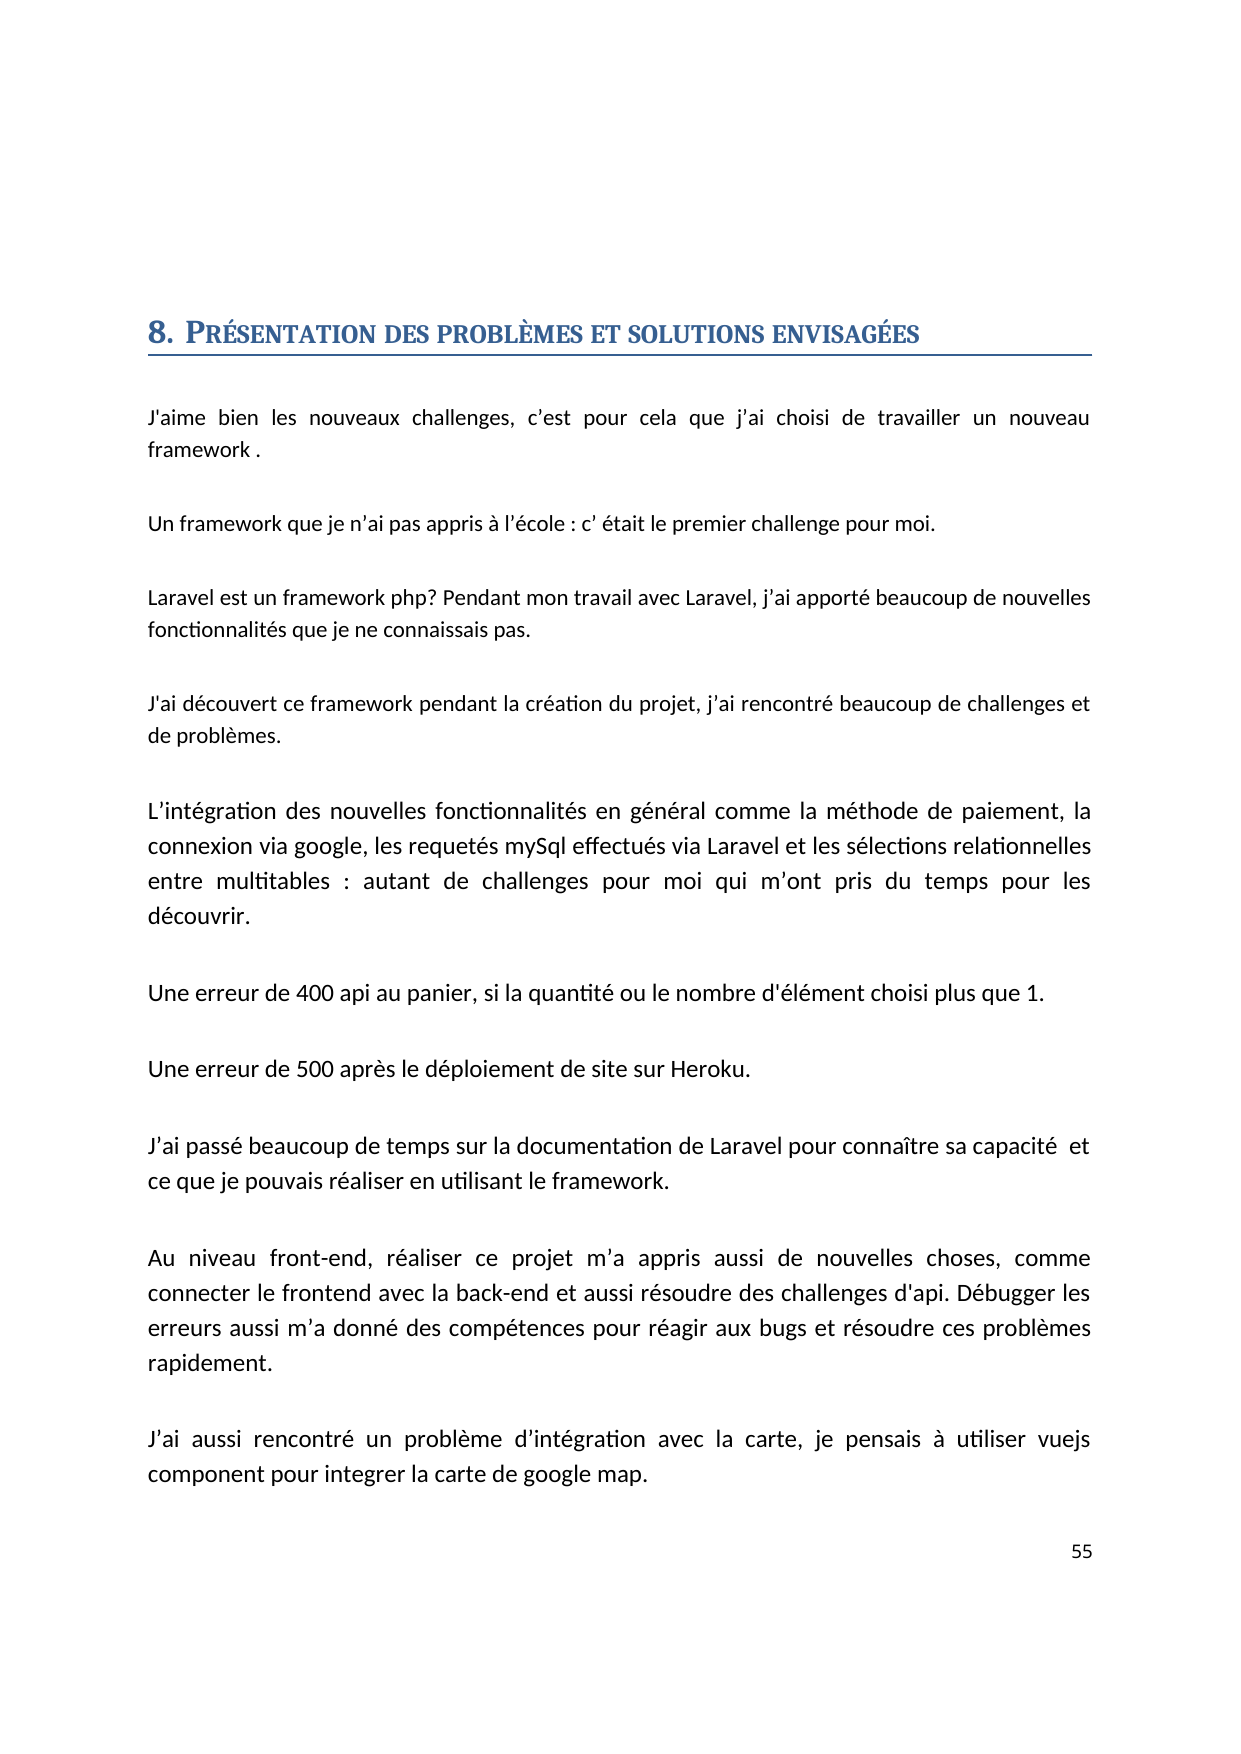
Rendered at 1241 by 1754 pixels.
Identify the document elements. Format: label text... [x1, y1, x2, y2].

text Un framework que je n’ai pas appris à l’école : c’ était le premier challenge pour moi. [148, 509, 1092, 537]
text Une erreur de 400 api au panier, si la quantité ou le nombre d'élément choisi plus que 1. [148, 977, 1092, 1007]
text Laravel est un framework php? Pendant mon travail avec Laravel, j’ai apporté beaucoup de nouvelles fonctionnalités que je ne connaissais pas. [148, 583, 1092, 643]
text J'aime bien les nouveaux challenges, c’est pour cela que j’ai choisi de travailler un nouveau framework . [148, 403, 1092, 463]
text L’intégration des nouvelles fonctionnalités en général comme la méthode de paiement, la connexion via google, les requetés mySql effectués via Laravel et les sélections relationnelles entre multitables : autant de challenges pour moi qui m’ont pris du temps pour les découvrir. [148, 795, 1092, 931]
text J'ai découvert ce framework pendant la création du projet, j’ai rencontré beaucoup de challenges et de problèmes. [148, 689, 1092, 749]
text Au niveau front-end, réaliser ce projet m’a appris aussi de nouvelles choses, comme connecter le frontend avec la back-end et aussi résoudre des challenges d'api. Débugger les erreurs aussi m’a donné des compétences pour réagir aux bugs et résoudre ces problèmes rapidement. [148, 1242, 1092, 1377]
text J’ai aussi rencontré un problème d’intégration avec la carte, je pensais à utiliser vuejs component pour integrer la carte de google map. [148, 1423, 1092, 1489]
text Une erreur de 500 après le déploiement de site sur Heroku. [148, 1053, 1092, 1084]
text J’ai passé beaucoup de temps sur la documentation de Laravel pour connaître sa capacité et ce que je pouvais réaliser en utilisant le framework. [148, 1130, 1092, 1196]
subtitle Présentation des problèmes et solutions envisagées [148, 313, 1092, 354]
